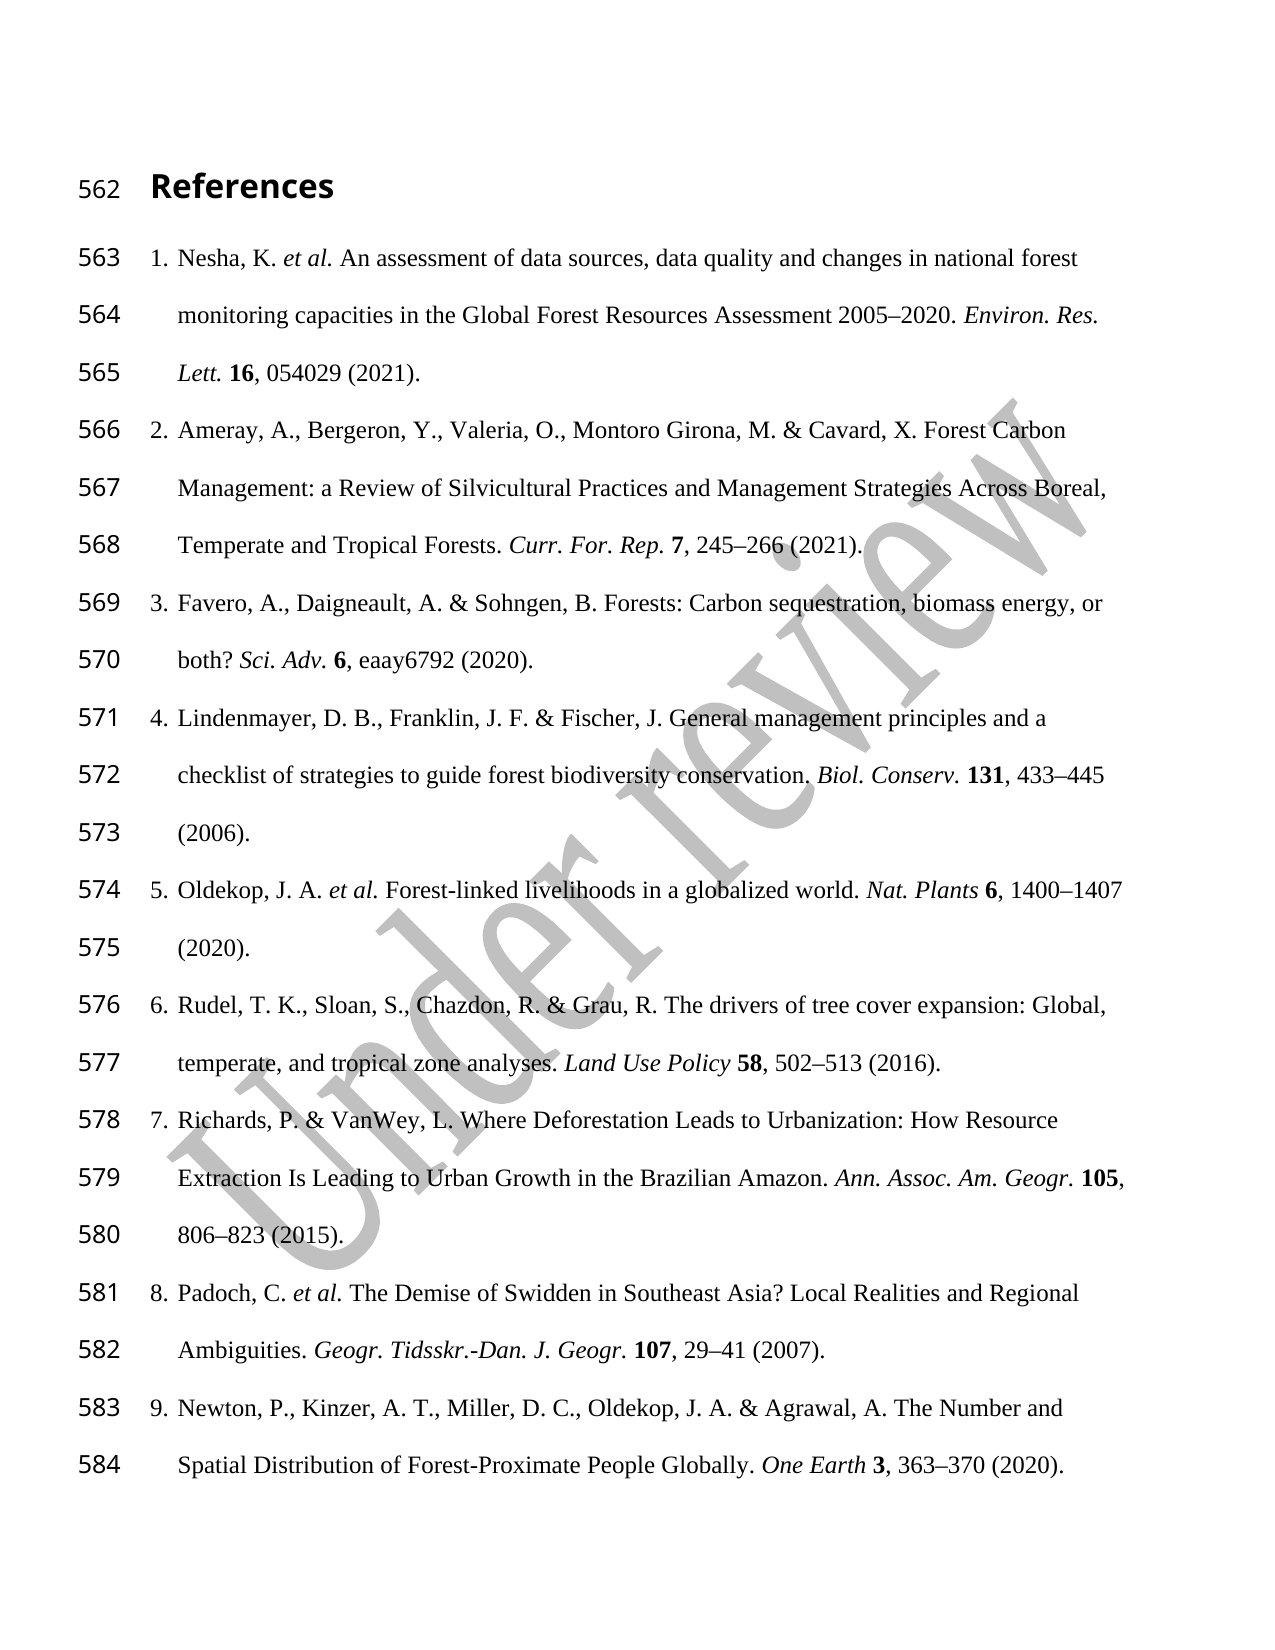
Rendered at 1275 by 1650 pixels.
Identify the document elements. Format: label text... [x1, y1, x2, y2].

text References [150, 162, 1125, 208]
text 8. Padoch, C. et al. The Demise of Swidden in Southeast Asia? Local Realities and Regional Ambiguities. Geogr. Tidsskr.-Dan. J. Geogr. 107, 29–41 (2007). [150, 1278, 1125, 1364]
text 1. Nesha, K. et al. An assessment of data sources, data quality and changes in national forest monitoring capacities in the Global Forest Resources Assessment 2005–2020. Environ. Res. Lett. 16, 054029 (2021). [150, 243, 1125, 387]
text 3. Favero, A., Daigneault, A. & Sohngen, B. Forests: Carbon sequestration, biomass energy, or both? Sci. Adv. 6, eaay6792 (2020). [150, 588, 1125, 674]
text 5. Oldekop, J. A. et al. Forest-linked livelihoods in a globalized world. Nat. Plants 6, 1400–1407 (2020). [150, 876, 1125, 962]
text 7. Richards, P. & VanWey, L. Where Deforestation Leads to Urbanization: How Resource Extraction Is Leading to Urban Growth in the Brazilian Amazon. Ann. Assoc. Am. Geogr. 105, 806–823 (2015). [150, 1106, 1125, 1249]
text 6. Rudel, T. K., Sloan, S., Chazdon, R. & Grau, R. The drivers of tree cover expansion: Global, temperate, and tropical zone analyses. Land Use Policy 58, 502–513 (2016). [150, 991, 1125, 1077]
text 4. Lindenmayer, D. B., Franklin, J. F. & Fischer, J. General management principles and a checklist of strategies to guide forest biodiversity conservation. Biol. Conserv. 131, 433–445 (2006). [150, 703, 1125, 847]
text 2. Ameray, A., Bergeron, Y., Valeria, O., Montoro Girona, M. & Cavard, X. Forest Carbon Management: a Review of Silvicultural Practices and Management Strategies Across Boreal, Temperate and Tropical Forests. Curr. For. Rep. 7, 245–266 (2021). [150, 416, 1125, 559]
text 9. Newton, P., Kinzer, A. T., Miller, D. C., Oldekop, J. A. & Agrawal, A. The Number and Spatial Distribution of Forest-Proximate People Globally. One Earth 3, 363–370 (2020). [150, 1393, 1125, 1479]
